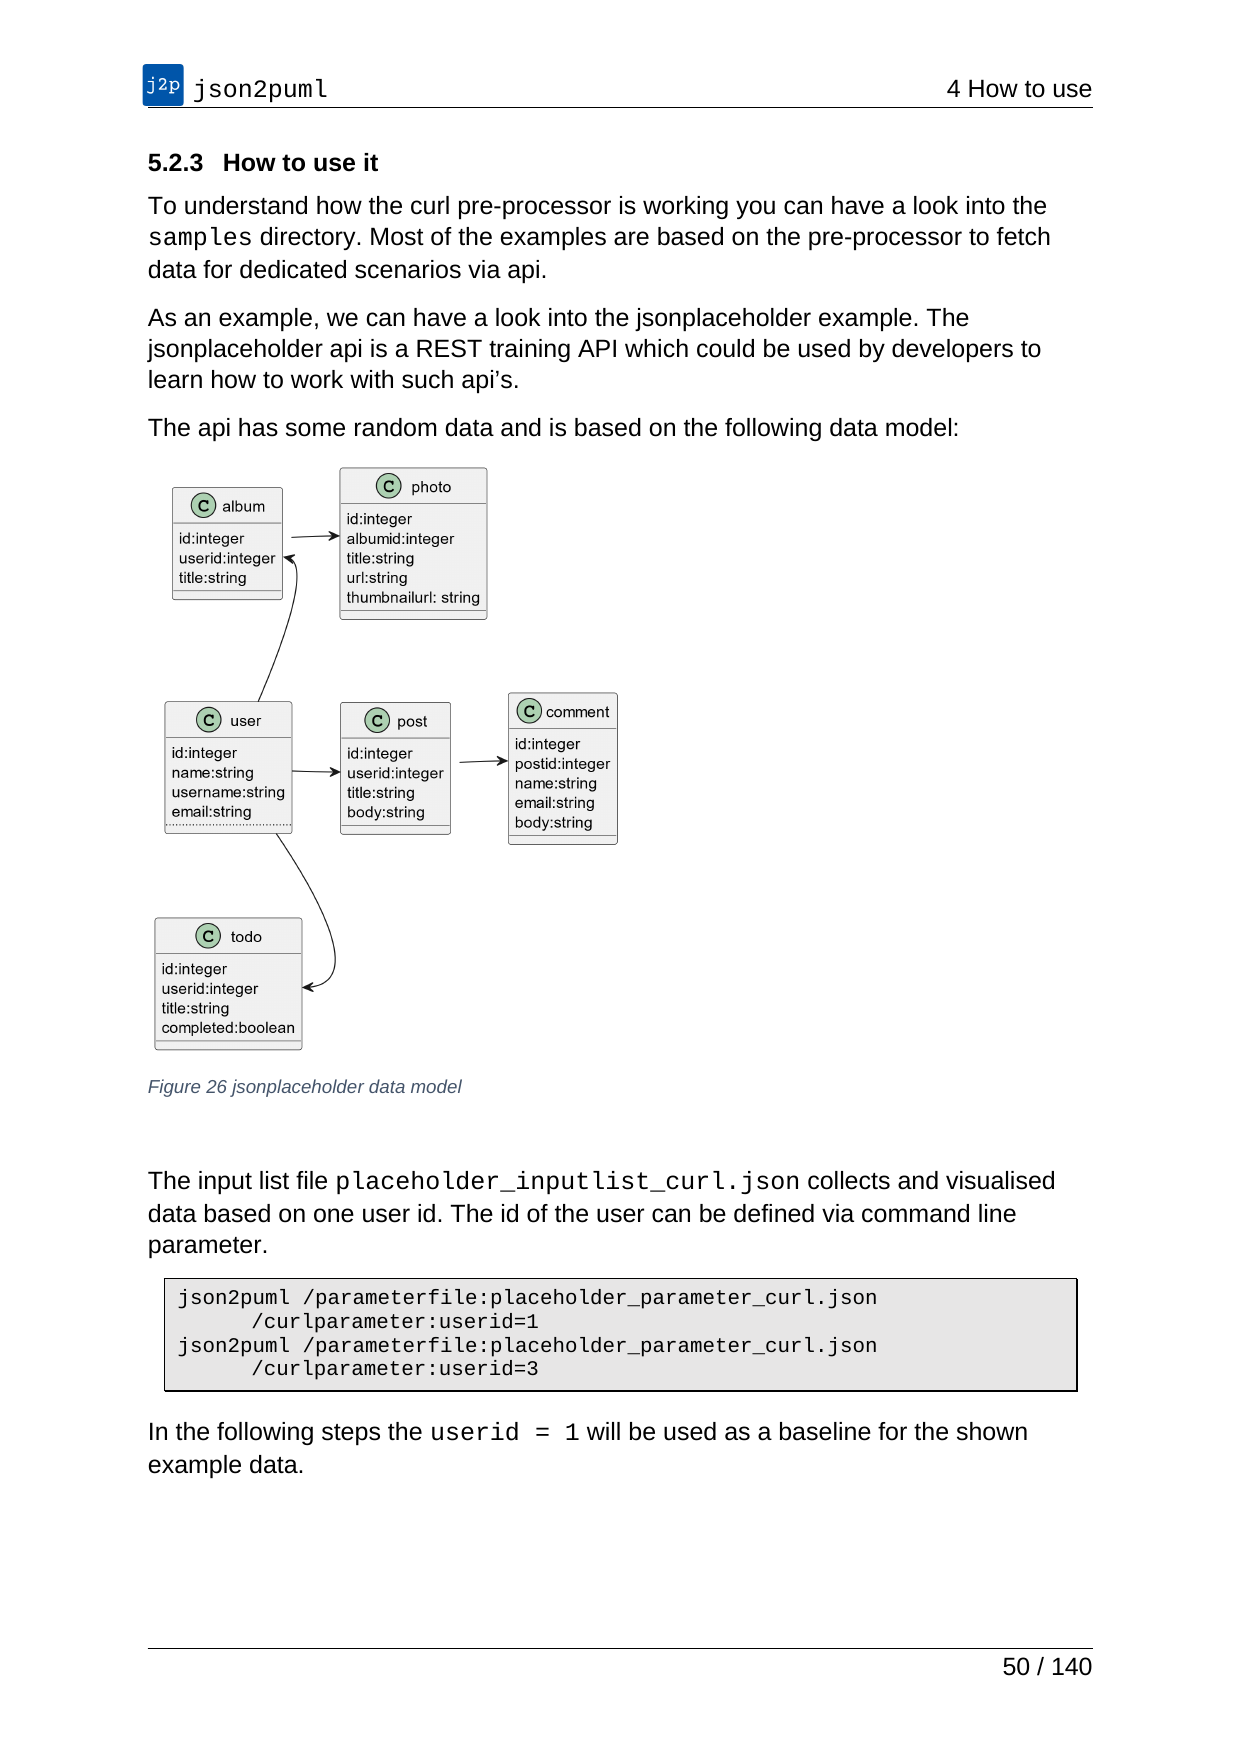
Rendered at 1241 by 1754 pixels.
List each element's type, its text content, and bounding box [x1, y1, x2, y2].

picture [142, 64, 184, 106]
text The api has some random data and is based on the following data model: [148, 413, 1093, 442]
text As an example, we can have a look into the jsonplaceholder example. The jsonplaceholder api is a REST training API which could be used by developers to learn how to work with such api’s. [148, 303, 1093, 394]
text json2puml /parameterfile:placeholder_parameter_curl.json /curlparameter:userid=1 [165, 1279, 1076, 1325]
text json2puml /parameterfile:placeholder_parameter_curl.json /curlparameter:userid=3 [165, 1325, 1076, 1390]
text In the following steps the userid = 1 will be used as a baseline for the shown example data. [148, 1417, 1093, 1479]
picture [147, 460, 625, 1057]
text The input list file placeholder_inputlist_curl.json collects and visualised data based on one user id. The id of the user can be defined via command line parameter. [148, 1166, 1093, 1259]
text Figure 26 jsonplaceholder data model [148, 1076, 1093, 1097]
subtitle How to use it [148, 148, 1093, 176]
text To understand how the curl pre-processor is working you can have a look into the samples directory. Most of the examples are based on the pre-processor to fetch data for dedicated scenarios via api. [148, 191, 1093, 284]
